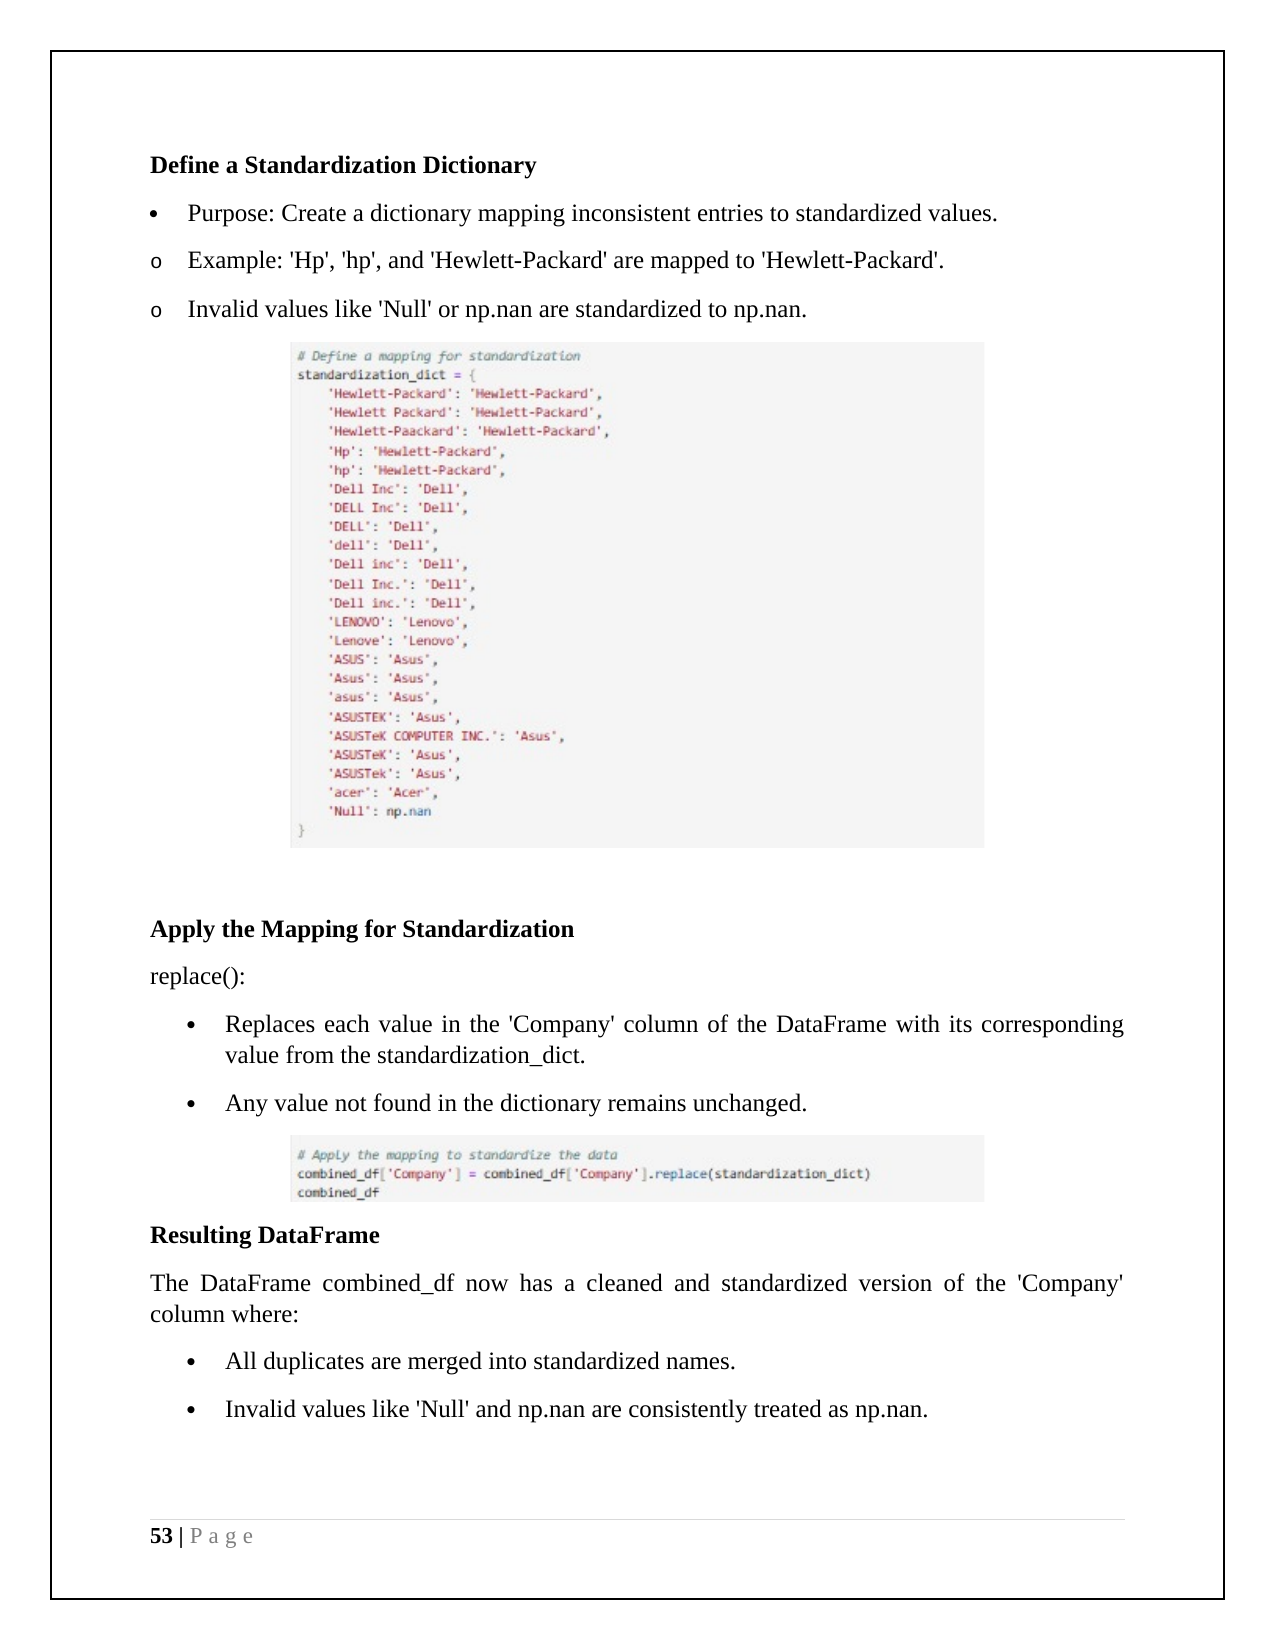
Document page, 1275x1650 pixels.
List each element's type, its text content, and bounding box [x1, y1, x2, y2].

text Apply the Mapping for Standardization [150, 914, 1125, 942]
text The DataFrame combined_df now has a cleaned and standardized version of the 'Company' column where: [150, 1268, 1125, 1327]
list All duplicates are merged into standardized names. [187, 1346, 1125, 1375]
picture [290, 1135, 985, 1202]
list Invalid values like 'Null' and np.nan are consistently treated as np.nan. [187, 1394, 1125, 1423]
text Resulting DataFrame [150, 1220, 1125, 1249]
text Define a Standardization Dictionary [150, 150, 1125, 179]
list Any value not found in the dictionary remains unchanged. [187, 1088, 1125, 1117]
list Invalid values like 'Null' or np.nan are standardized to np.nan. [150, 294, 1125, 323]
list Example: 'Hp', 'hp', and 'Hewlett-Packard' are mapped to 'Hewlett-Packard'. [150, 245, 1125, 275]
list Replaces each value in the 'Company' column of the DataFrame with its corresponding value from the standardization_dict. [187, 1009, 1125, 1069]
picture [290, 342, 985, 848]
text replace(): [150, 961, 1125, 990]
list Purpose: Create a dictionary mapping inconsistent entries to standardized values. [150, 198, 1125, 226]
